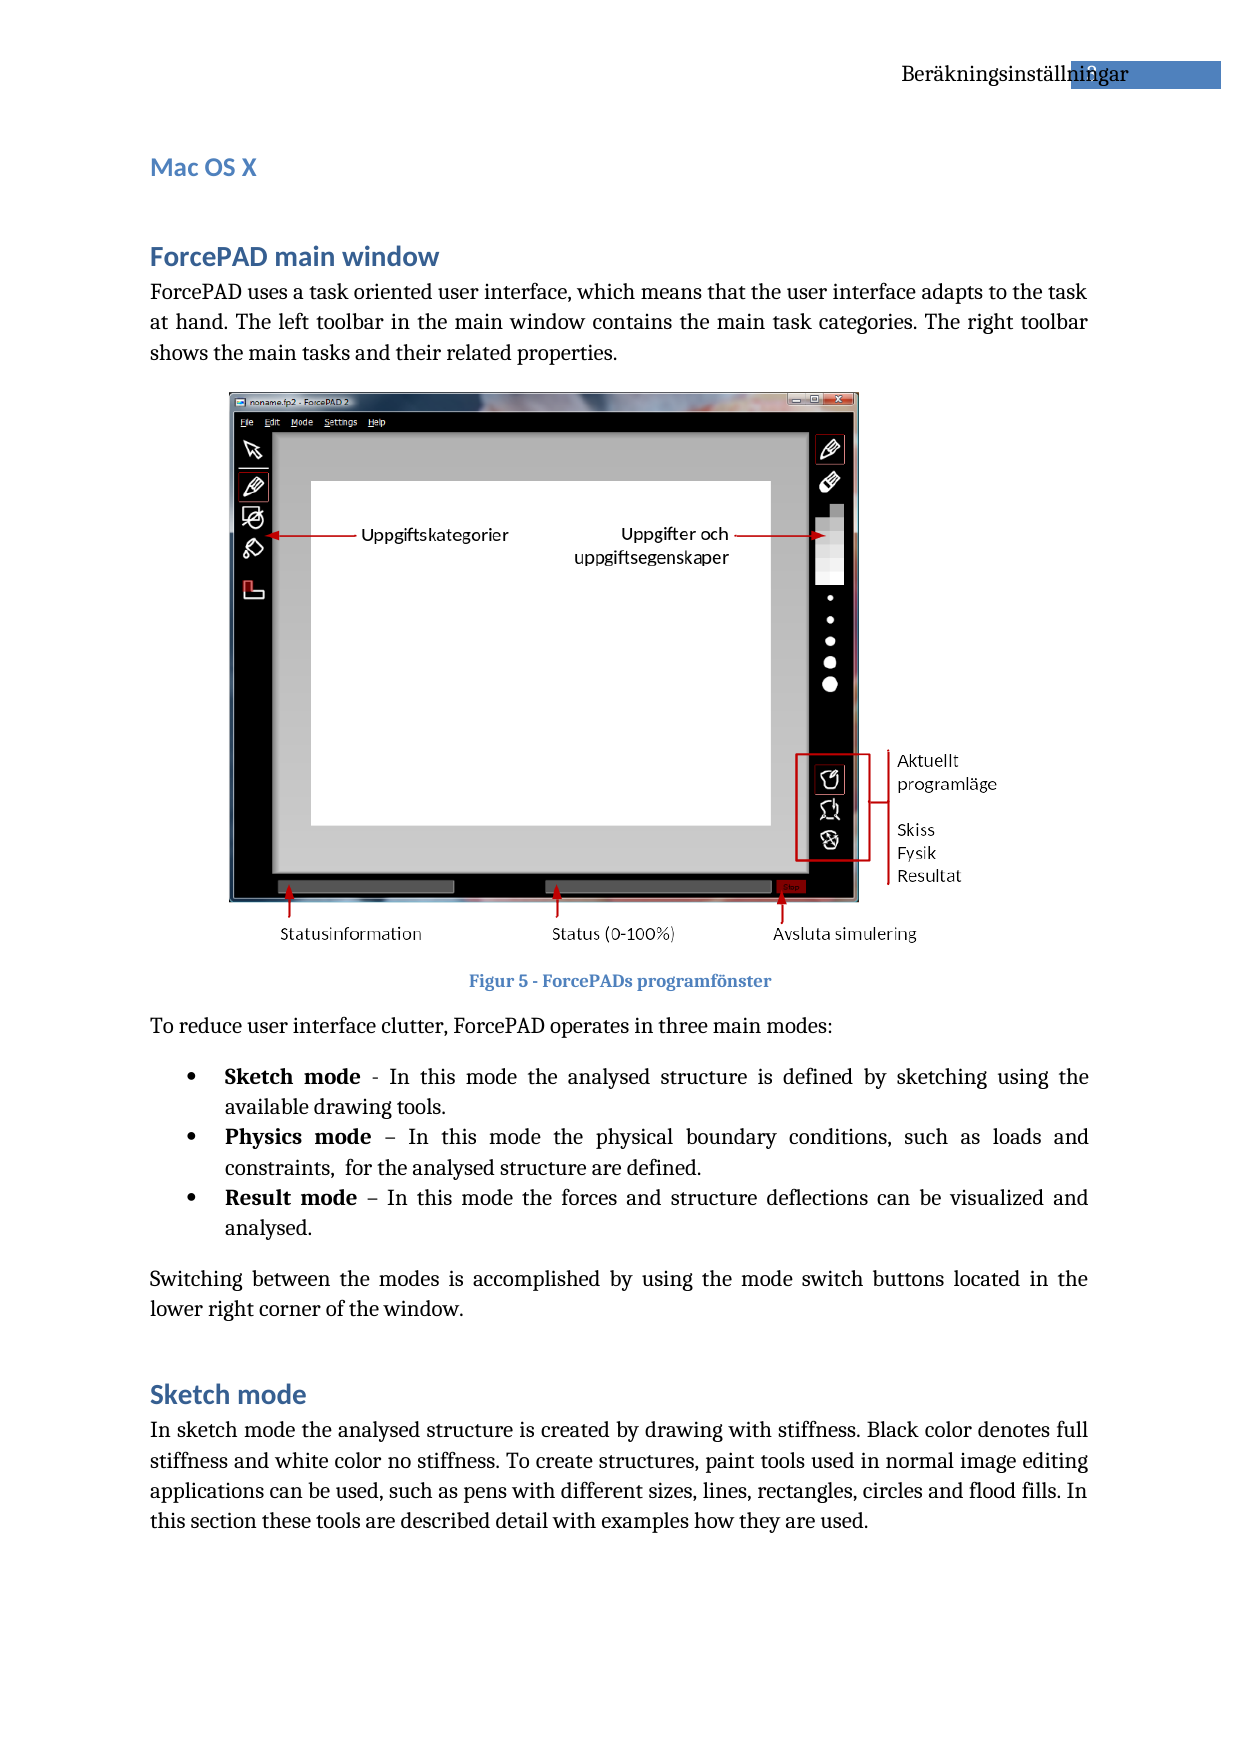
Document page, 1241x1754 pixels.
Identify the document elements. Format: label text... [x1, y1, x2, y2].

text ForcePAD uses a task oriented user interface, which means that the user interface adapts to the task at hand. The left toolbar in the main window contains the main task categories. The right toolbar shows the main tasks and their related properties. [150, 279, 1090, 366]
list Physics mode – In this mode the physical boundary conditions, such as loads and constraints, for the analysed structure are defined. [187, 1124, 1090, 1181]
text In sketch mode the analysed structure is created by drawing with stiffness. Black color denotes full stiffness and white color no stiffness. To create structures, paint tools used in normal image editing applications can be used, such as pens with different sizes, lines, rectangles, circles and flood fills. In this section these tools are described detail with examples how they are used. [150, 1417, 1090, 1534]
text To reduce user interface clutter, ForcePAD operates in three main modes: [150, 1013, 1090, 1039]
subtitle ForcePAD main window [150, 238, 1090, 273]
list Result mode – In this mode the forces and structure deflections can be visualized and analysed. [187, 1184, 1090, 1241]
list Sketch mode - In this mode the analysed structure is defined by sketching using the available drawing tools. [187, 1064, 1090, 1120]
subtitle Sketch mode [150, 1376, 1090, 1412]
text Switching between the modes is accomplished by using the mode switch buttons located in the lower right corner of the window. [150, 1266, 1090, 1322]
subtitle Mac OS X [150, 150, 1090, 183]
